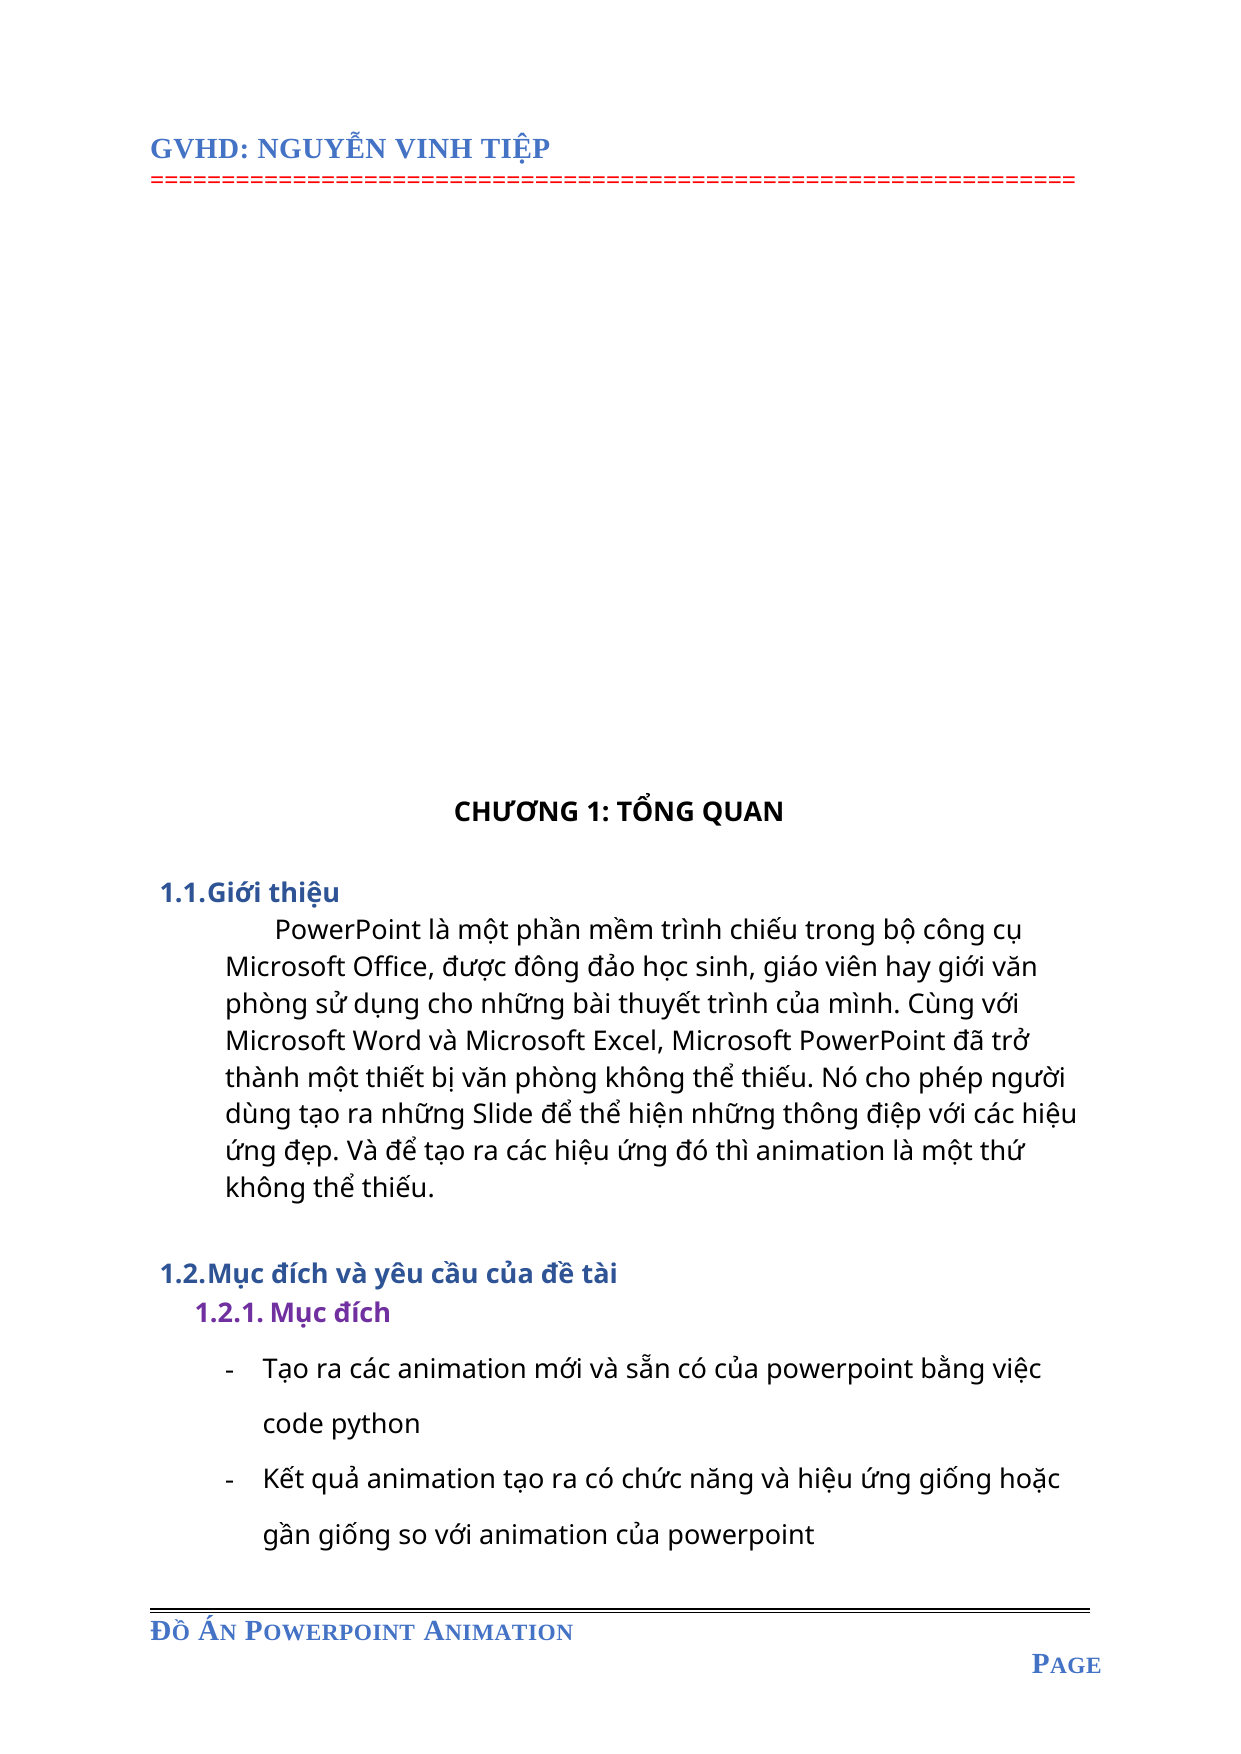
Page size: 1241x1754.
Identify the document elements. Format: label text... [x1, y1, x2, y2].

subtitle CHƯƠNG 1: TỔNG QUAN [150, 792, 1087, 829]
list Mục đích [194, 1294, 1087, 1331]
subtitle Giới thiệu [159, 874, 1087, 911]
list Kết quả animation tạo ra có chức năng và hiệu ứng giống hoặc gần giống so với animation của powerpoint [225, 1460, 1087, 1552]
list Tạo ra các animation mới và sẵn có của powerpoint bằng việc code python [225, 1349, 1087, 1441]
list Mục đích và yêu cầu của đề tài [159, 1255, 1087, 1292]
text PowerPoint là một phần mềm trình chiếu trong bộ công cụ Microsoft Office, được đông đảo học sinh, giáo viên hay giới văn phòng sử dụng cho những bài thuyết trình của mình. Cùng với Microsoft Word và Microsoft Excel, Microsoft PowerPoint đã trở thành một thiết bị văn phòng không thể thiếu. Nó cho phép người dùng tạo ra những Slide để thể hiện những thông điệp với các hiệu ứng đẹp. Và để tạo ra các hiệu ứng đó thì animation là một thứ không thể thiếu. [225, 911, 1087, 1206]
